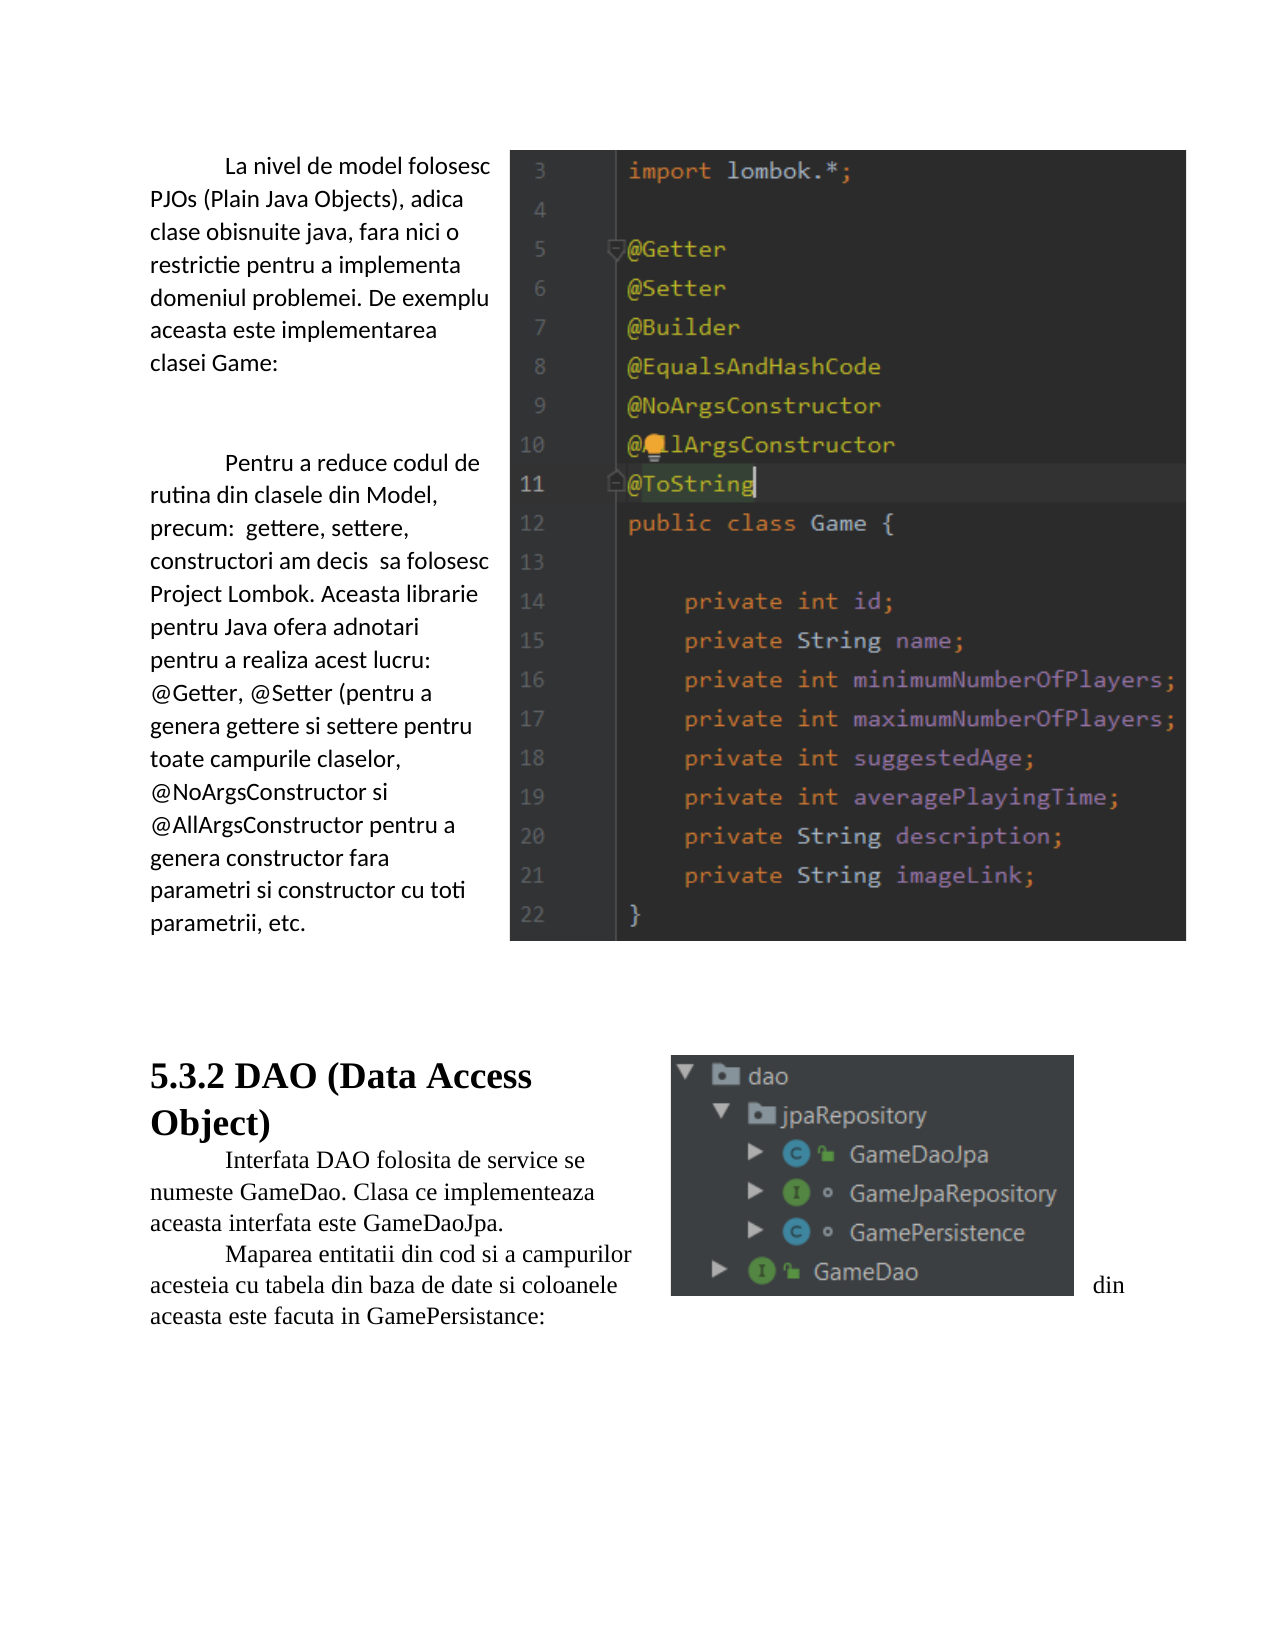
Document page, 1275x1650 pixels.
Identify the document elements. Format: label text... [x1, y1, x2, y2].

picture [670, 1055, 1074, 1296]
text La nivel de model folosesc PJOs (Plain Java Objects), adica clase obisnuite java, fara nici o restrictie pentru a implementa domeniul problemei. De exemplu aceasta este implementarea clasei Game: [150, 150, 509, 378]
picture [509, 150, 1187, 941]
text Pentru a reduce codul de rutina din clasele din Model, precum: gettere, settere, constructori am decis sa folosesc Project Lombok. Aceasta librarie pentru Java ofera adnotari pentru a realiza acest lucru: @Getter, @Setter (pentru a genera gettere si settere pentru toate campurile claselor, @NoArgsConstructor si @AllArgsConstructor pentru a genera constructor fara parametri si constructor cu toti parametrii, etc. [150, 447, 509, 938]
